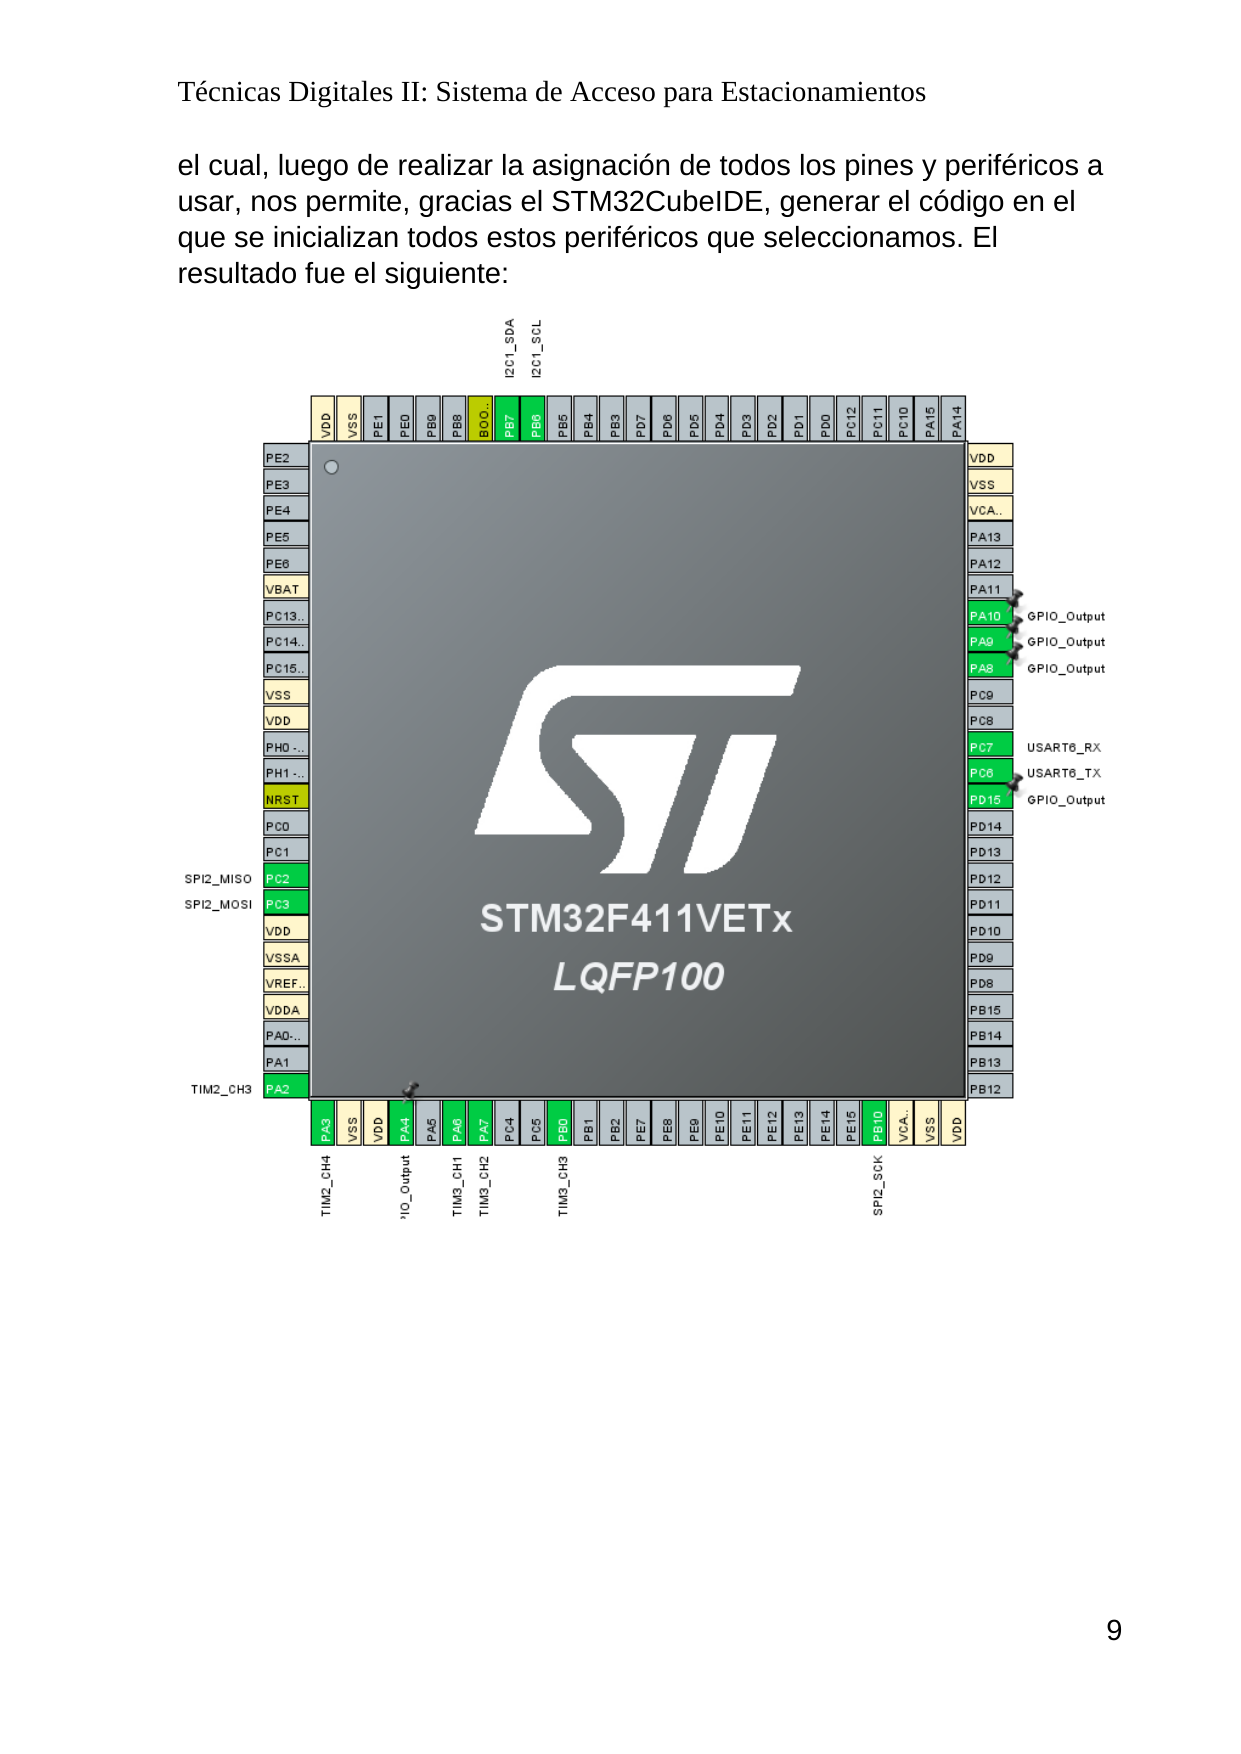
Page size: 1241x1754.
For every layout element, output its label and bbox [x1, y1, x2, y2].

text [177, 148, 1122, 289]
picture [177, 308, 1123, 1225]
